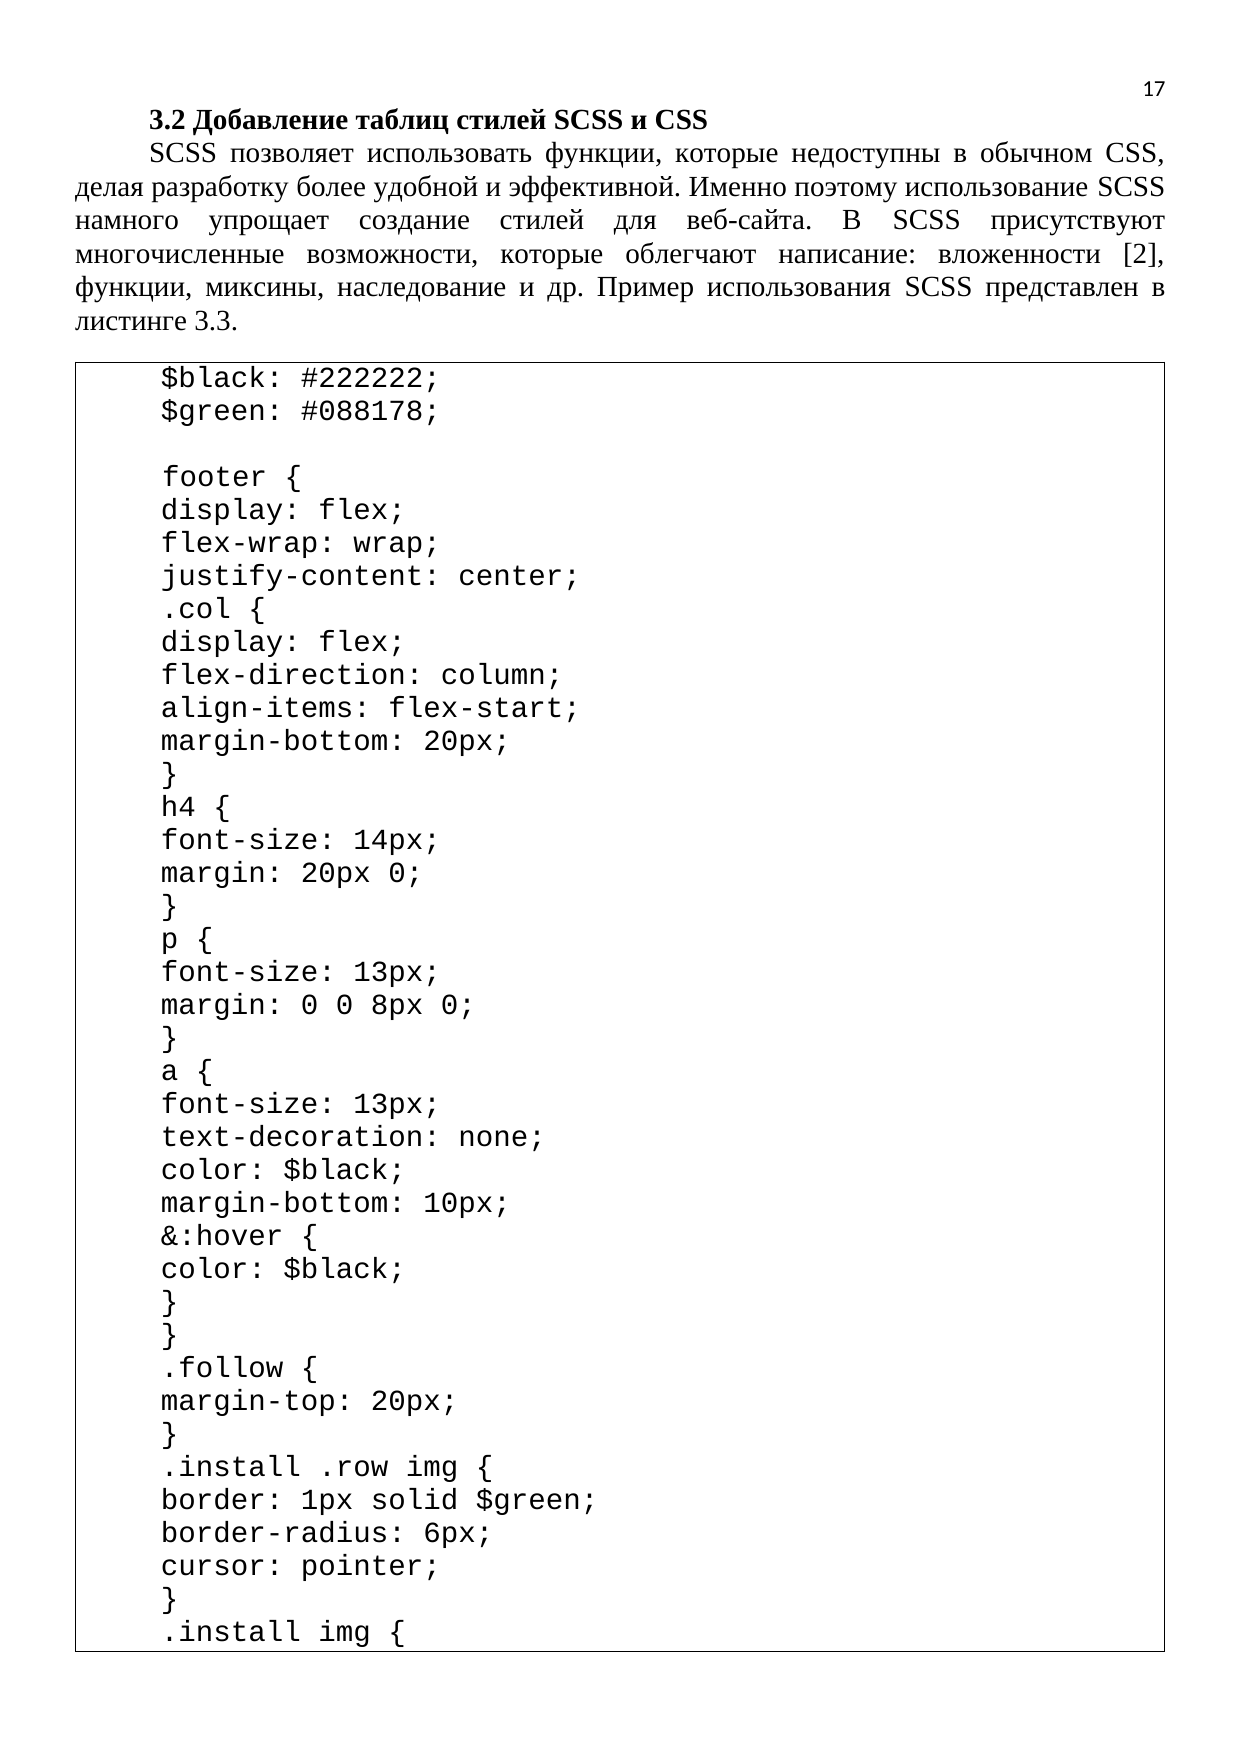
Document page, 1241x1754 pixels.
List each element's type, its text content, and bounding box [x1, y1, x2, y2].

text 3.2 Добавление таблиц стилей SCSS и CSS [75, 102, 1165, 135]
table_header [76, 363, 1164, 1651]
text SCSS позволяет использовать функции, которые недоступны в обычном CSS, делая разработку более удобной и эффективной. Именно поэтому использование SCSS намного упрощает создание стилей для веб-сайта. В SCSS присутствуют многочисленные возможности, которые облегчают написание: вложенности [2], функции, миксины, наследование и др. Пример использования SCSS представлен в листинге 3.3. [75, 135, 1165, 337]
